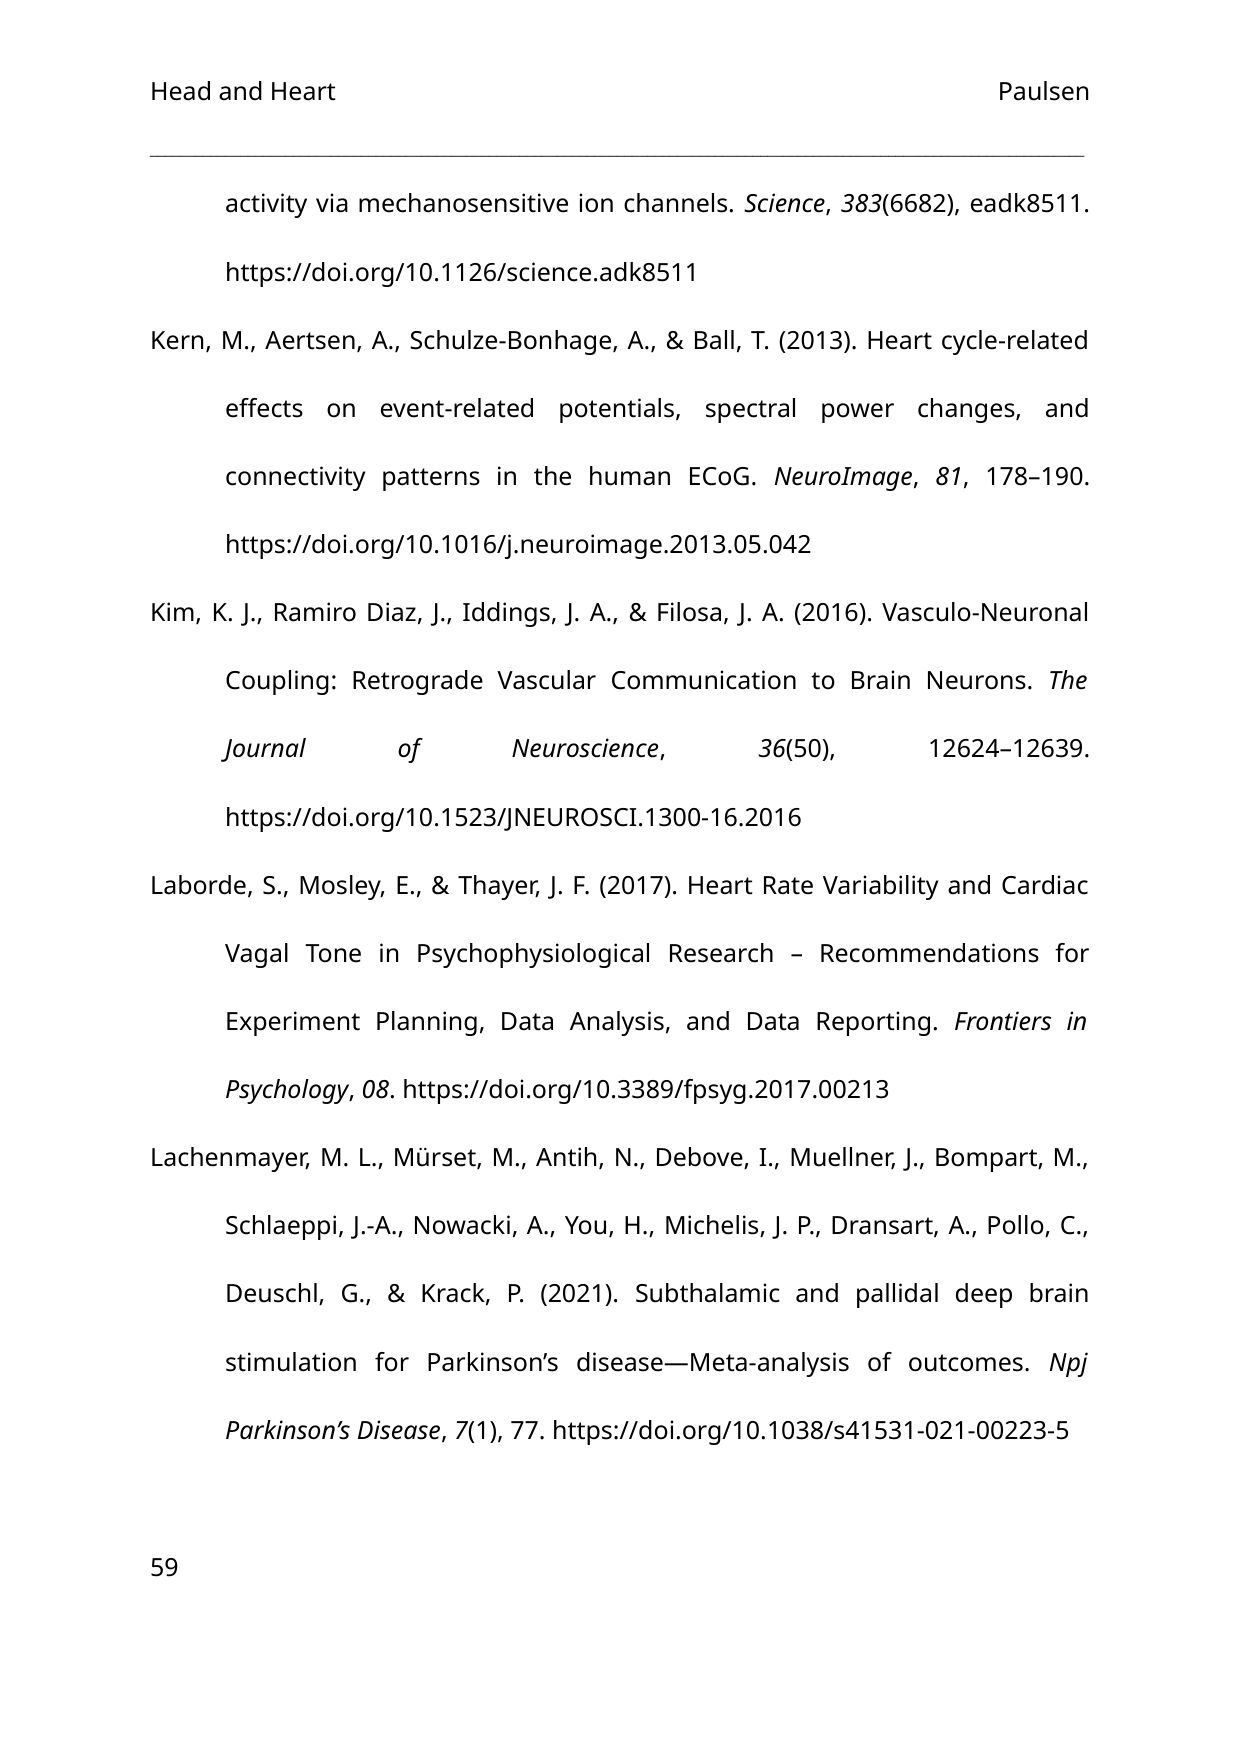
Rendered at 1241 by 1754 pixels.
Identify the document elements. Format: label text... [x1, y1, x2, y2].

text Lachenmayer, M. L., Mürset, M., Antih, N., Debove, I., Muellner, J., Bompart, M., Schlaeppi, J.-A., Nowacki, A., You, H., Michelis, J. P., Dransart, A., Pollo, C., Deuschl, G., & Krack, P. (2021). Subthalamic and pallidal deep brain stimulation for Parkinson’s disease—Meta-analysis of outcomes. Npj Parkinson’s Disease, 7(1), 77. https://doi.org/10.1038/s41531-021-00223-5 [150, 1140, 1090, 1446]
text Kern, M., Aertsen, A., Schulze-Bonhage, A., & Ball, T. (2013). Heart cycle-related effects on event-related potentials, spectral power changes, and connectivity patterns in the human ECoG. NeuroImage, 81, 178–190. https://doi.org/10.1016/j.neuroimage.2013.05.042 [150, 322, 1090, 561]
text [150, 186, 1090, 288]
text Laborde, S., Mosley, E., & Thayer, J. F. (2017). Heart Rate Variability and Cardiac Vagal Tone in Psychophysiological Research – Recommendations for Experiment Planning, Data Analysis, and Data Reporting. Frontiers in Psychology, 08. https://doi.org/10.3389/fpsyg.2017.00213 [150, 867, 1090, 1106]
text Kim, K. J., Ramiro Diaz, J., Iddings, J. A., & Filosa, J. A. (2016). Vasculo-Neuronal Coupling: Retrograde Vascular Communication to Brain Neurons. The Journal of Neuroscience, 36(50), 12624–12639. https://doi.org/10.1523/JNEUROSCI.1300-16.2016 [150, 595, 1090, 833]
